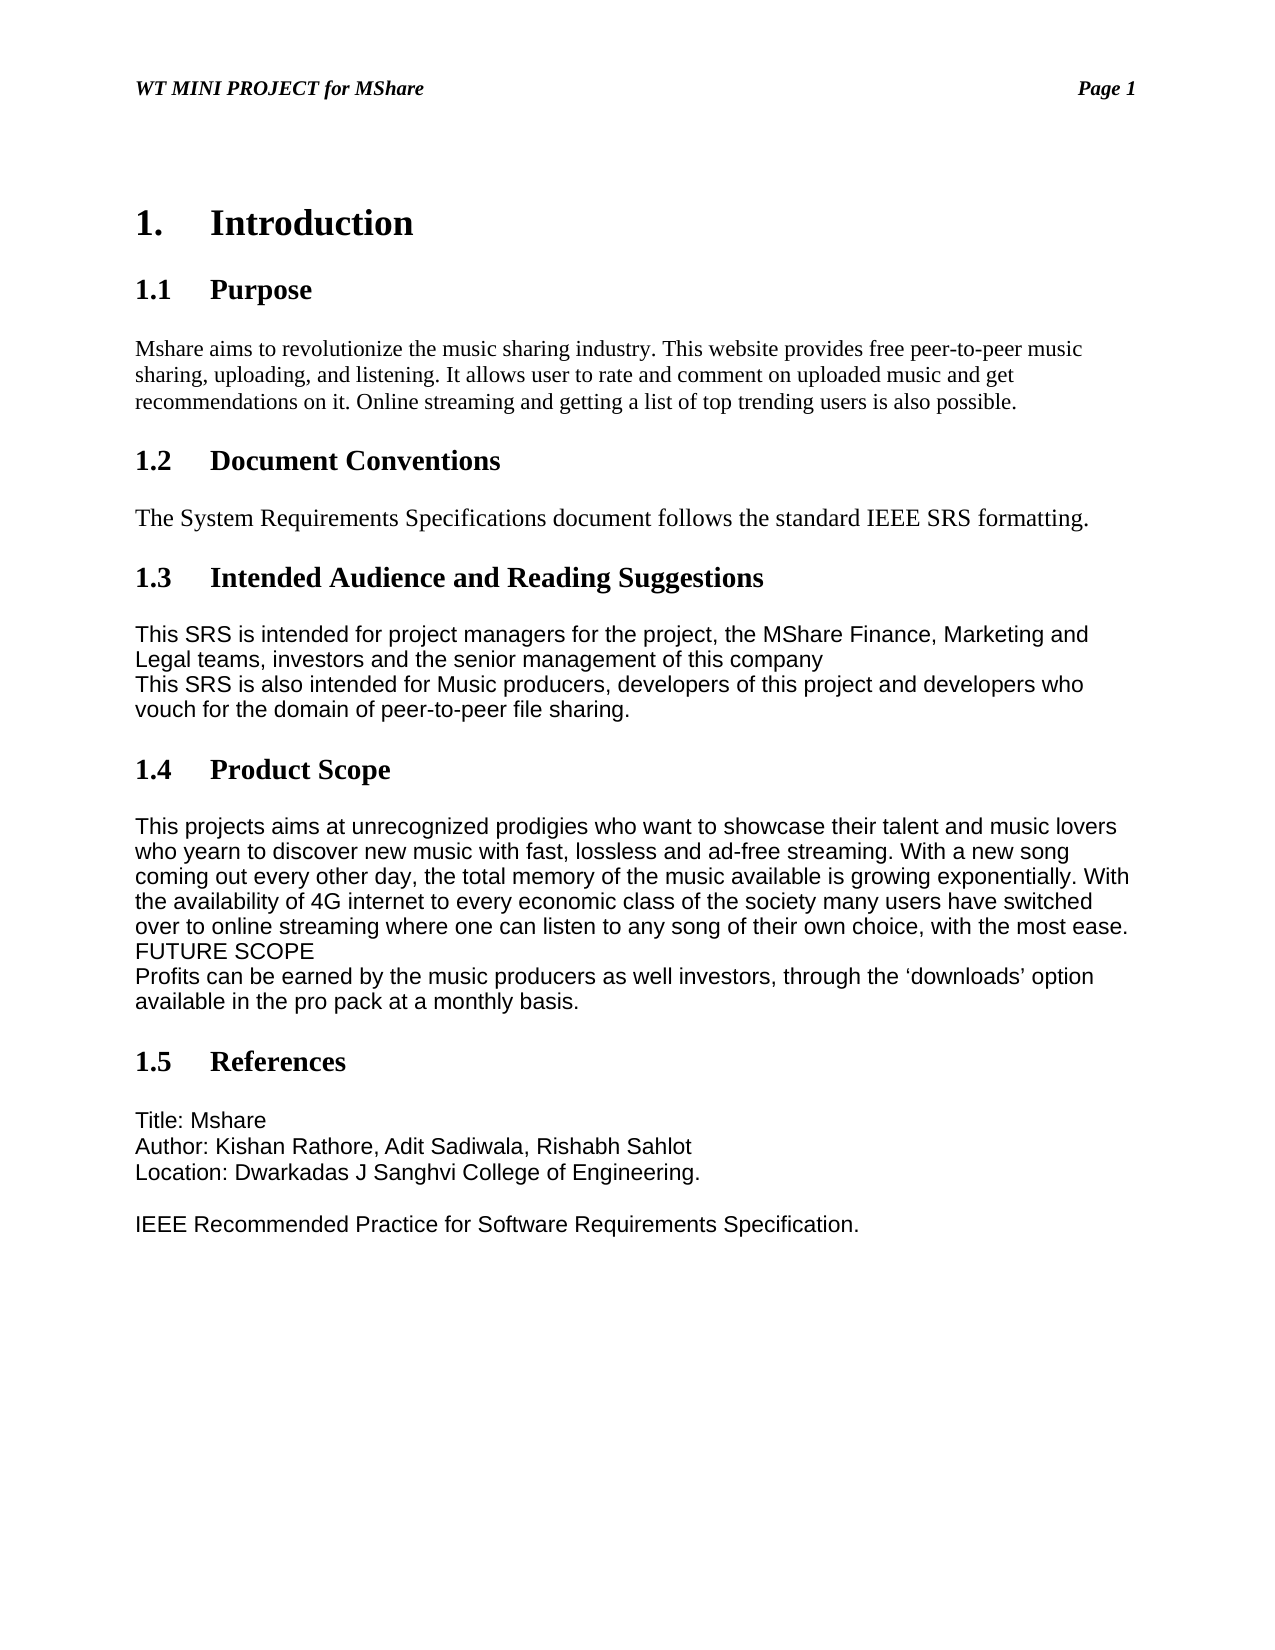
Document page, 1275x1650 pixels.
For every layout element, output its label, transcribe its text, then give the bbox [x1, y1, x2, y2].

title IEEE Recommended Practice for Software Requirements Specification. [135, 1211, 1140, 1237]
subtitle Intended Audience and Reading Suggestions [135, 560, 1140, 594]
text This projects aims at unrecognized prodigies who want to showcase their talent and music lovers who yearn to discover new music with fast, lossless and ad-free streaming. With a new song coming out every other day, the total memory of the music available is growing exponentially. With the availability of 4G internet to every economic class of the society many users have switched over to online streaming where one can listen to any song of their own choice, with the most ease. [135, 815, 1140, 940]
subtitle References [135, 1044, 1140, 1077]
text This SRS is also intended for Music producers, developers of this project and developers who vouch for the domain of peer-to-peer file sharing. [135, 673, 1140, 723]
text FUTURE SCOPE [135, 940, 1140, 965]
title Title: Mshare [135, 1107, 1140, 1133]
subtitle Purpose [135, 272, 1140, 306]
subtitle Product Scope [135, 752, 1140, 786]
title Author: Kishan Rathore, Adit Sadiwala, Rishabh Sahlot [135, 1133, 1140, 1159]
text The System Requirements Specifications document follows the standard IEEE SRS formatting. [135, 506, 1140, 531]
subtitle Introduction [135, 200, 1140, 243]
subtitle Document Conventions [135, 443, 1140, 477]
title Location: Dwarkadas J Sanghvi College of Engineering. [135, 1159, 1140, 1186]
text Profits can be earned by the music producers as well investors, through the ‘downloads’ option available in the pro pack at a monthly basis. [135, 965, 1140, 1015]
subtitle Mshare aims to revolutionize the music sharing industry. This website provides free peer-to-peer music sharing, uploading, and listening. It allows user to rate and comment on uploaded music and get recommendations on it. Online streaming and getting a list of top trending users is also possible. [135, 335, 1140, 414]
text This SRS is intended for project managers for the project, the MShare Finance, Marketing and Legal teams, investors and the senior management of this company [135, 623, 1140, 673]
